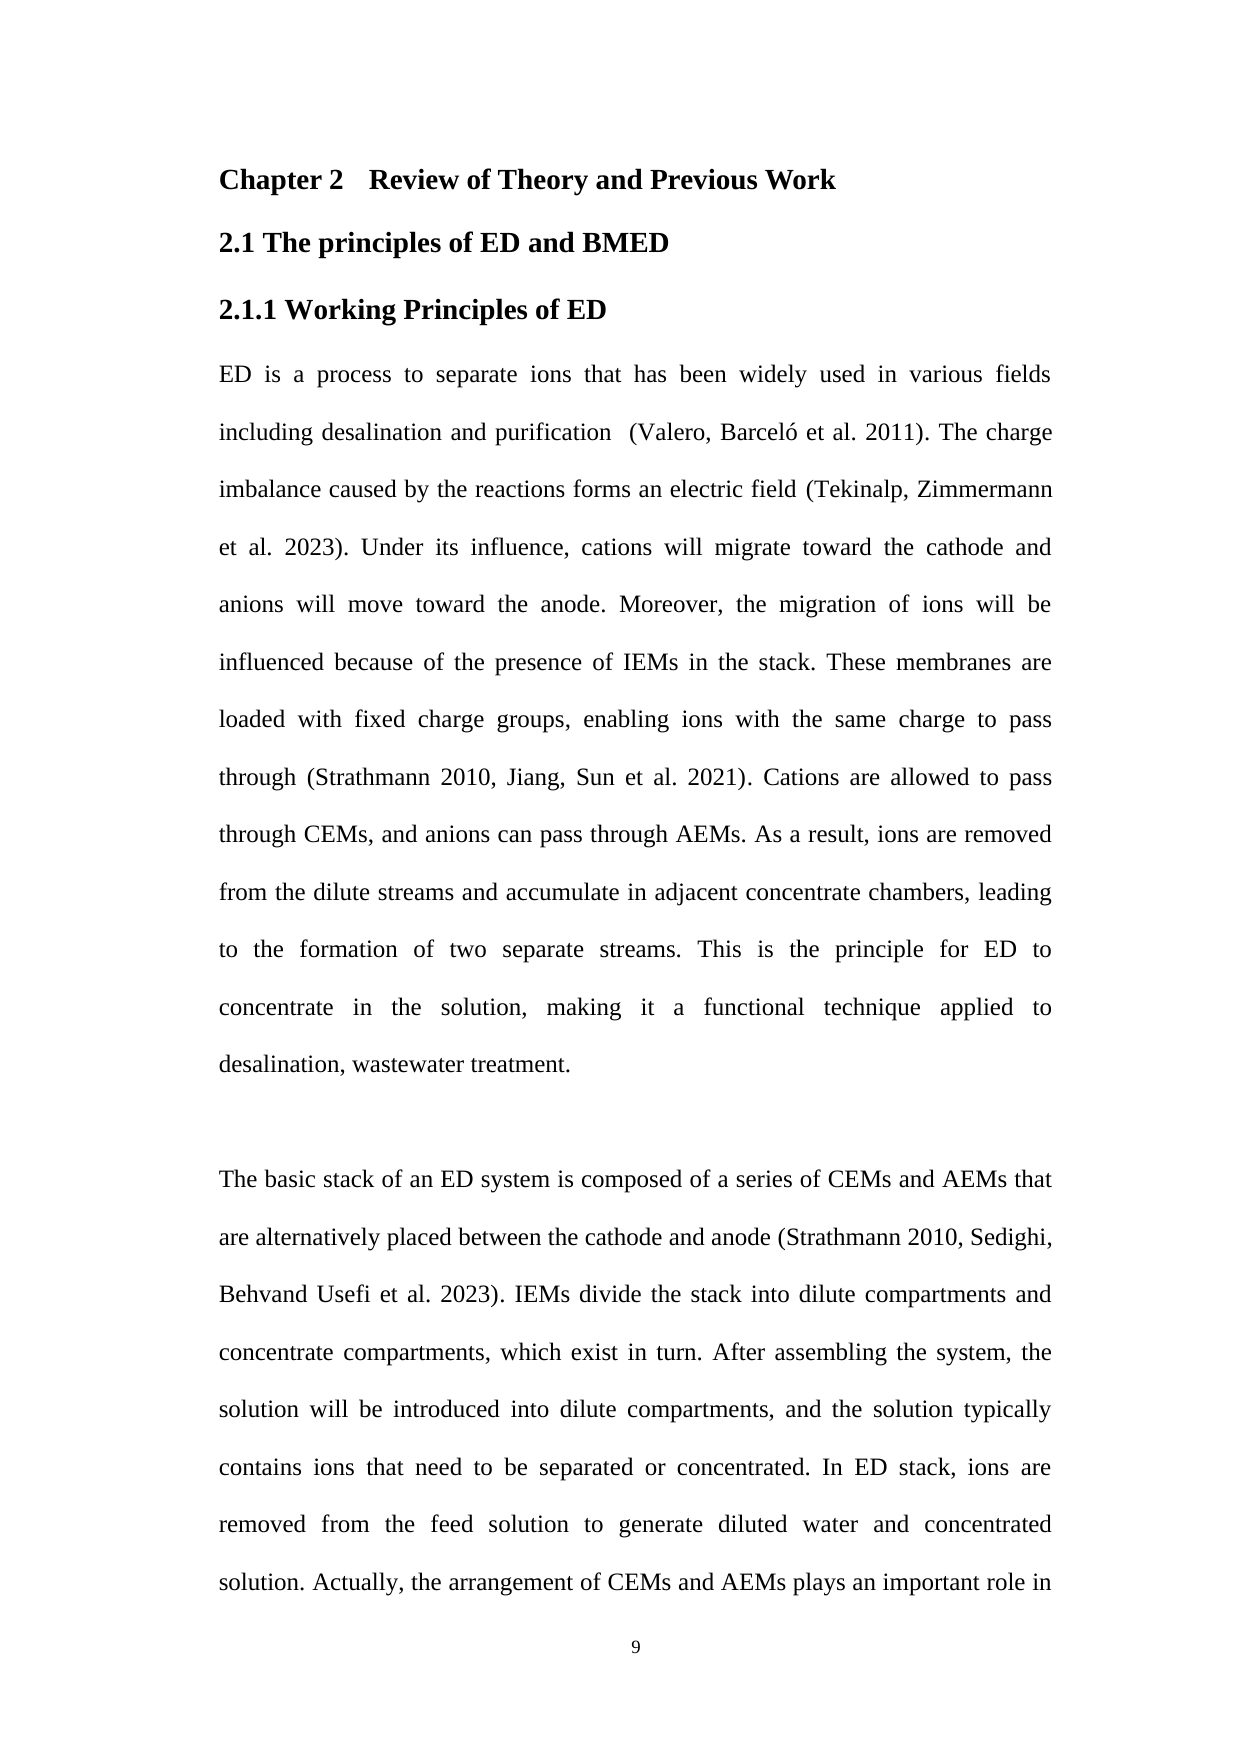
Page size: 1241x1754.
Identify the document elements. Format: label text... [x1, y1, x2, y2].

text 2.1 The principles of ED and BMED [218, 225, 1053, 259]
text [218, 1164, 1053, 1596]
text ED is a process to separate ions that has been widely used in various fields including desalination and purification (Valero, Barceló et al. 2011). The charge imbalance caused by the reactions forms an electric field (Tekinalp, Zimmermann et al. 2023). Under its influence, cations will migrate toward the cathode and anions will move toward the anode. Moreover, the migration of ions will be influenced because of the presence of IEMs in the stack. These membranes are loaded with fixed charge groups, enabling ions with the same charge to pass through (Strathmann 2010, Jiang, Sun et al. 2021). Cations are allowed to pass through CEMs, and anions can pass through AEMs. As a result, ions are removed from the dilute streams and accumulate in adjacent concentrate chambers, leading to the formation of two separate streams. This is the principle for ED to concentrate in the solution, making it a functional technique applied to desalination, wastewater treatment. [218, 359, 1053, 1078]
text 2.1.1 Working Principles of ED [218, 292, 1053, 326]
text Chapter 2 Review of Theory and Previous Work [218, 162, 1053, 196]
